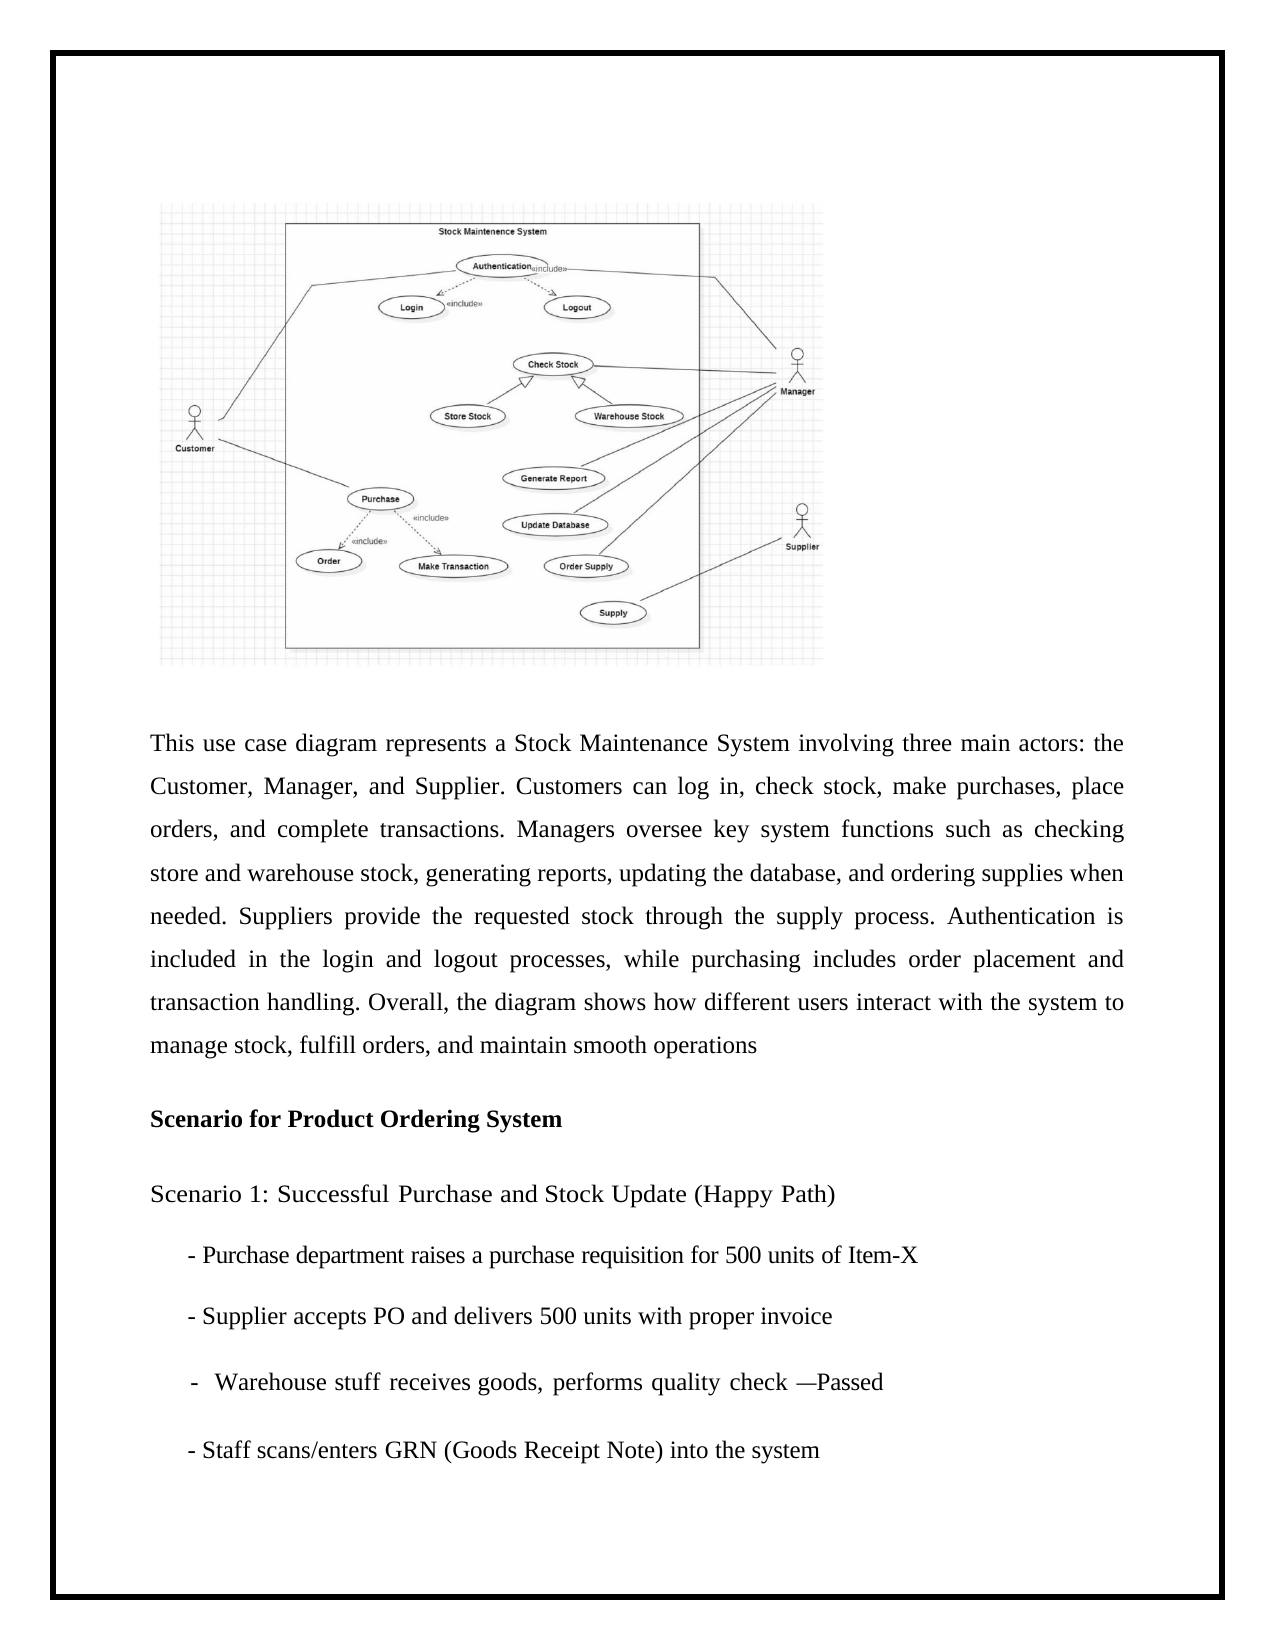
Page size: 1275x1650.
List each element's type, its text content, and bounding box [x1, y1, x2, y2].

list Staff scans/enters GRN (Goods Receipt Note) into the system [187, 1435, 1125, 1464]
text Scenario 1: Successful Purchase and Stock Update (Happy Path) [150, 1179, 1125, 1207]
list Purchase department raises a purchase requisition for 500 units of Item-X [187, 1240, 1125, 1268]
text This use case diagram represents a Stock Maintenance System involving three main actors: the Customer, Manager, and Supplier. Customers can log in, check stock, make purchases, place orders, and complete transactions. Managers oversee key system functions such as checking store and warehouse stock, generating reports, updating the database, and ordering supplies when needed. Suppliers provide the requested stock through the supply process. Authentication is included in the login and logout processes, while purchasing includes order placement and transaction handling. Overall, the diagram shows how different users interact with the system to manage stock, fulfill orders, and maintain smooth operations [150, 728, 1125, 1059]
list Warehouse stuff receives goods, performs quality check —Passed [190, 1367, 1125, 1396]
subtitle Scenario for Product Ordering System [150, 1104, 1125, 1133]
list Supplier accepts PO and delivers 500 units with proper invoice [187, 1301, 1125, 1330]
picture [150, 180, 838, 698]
